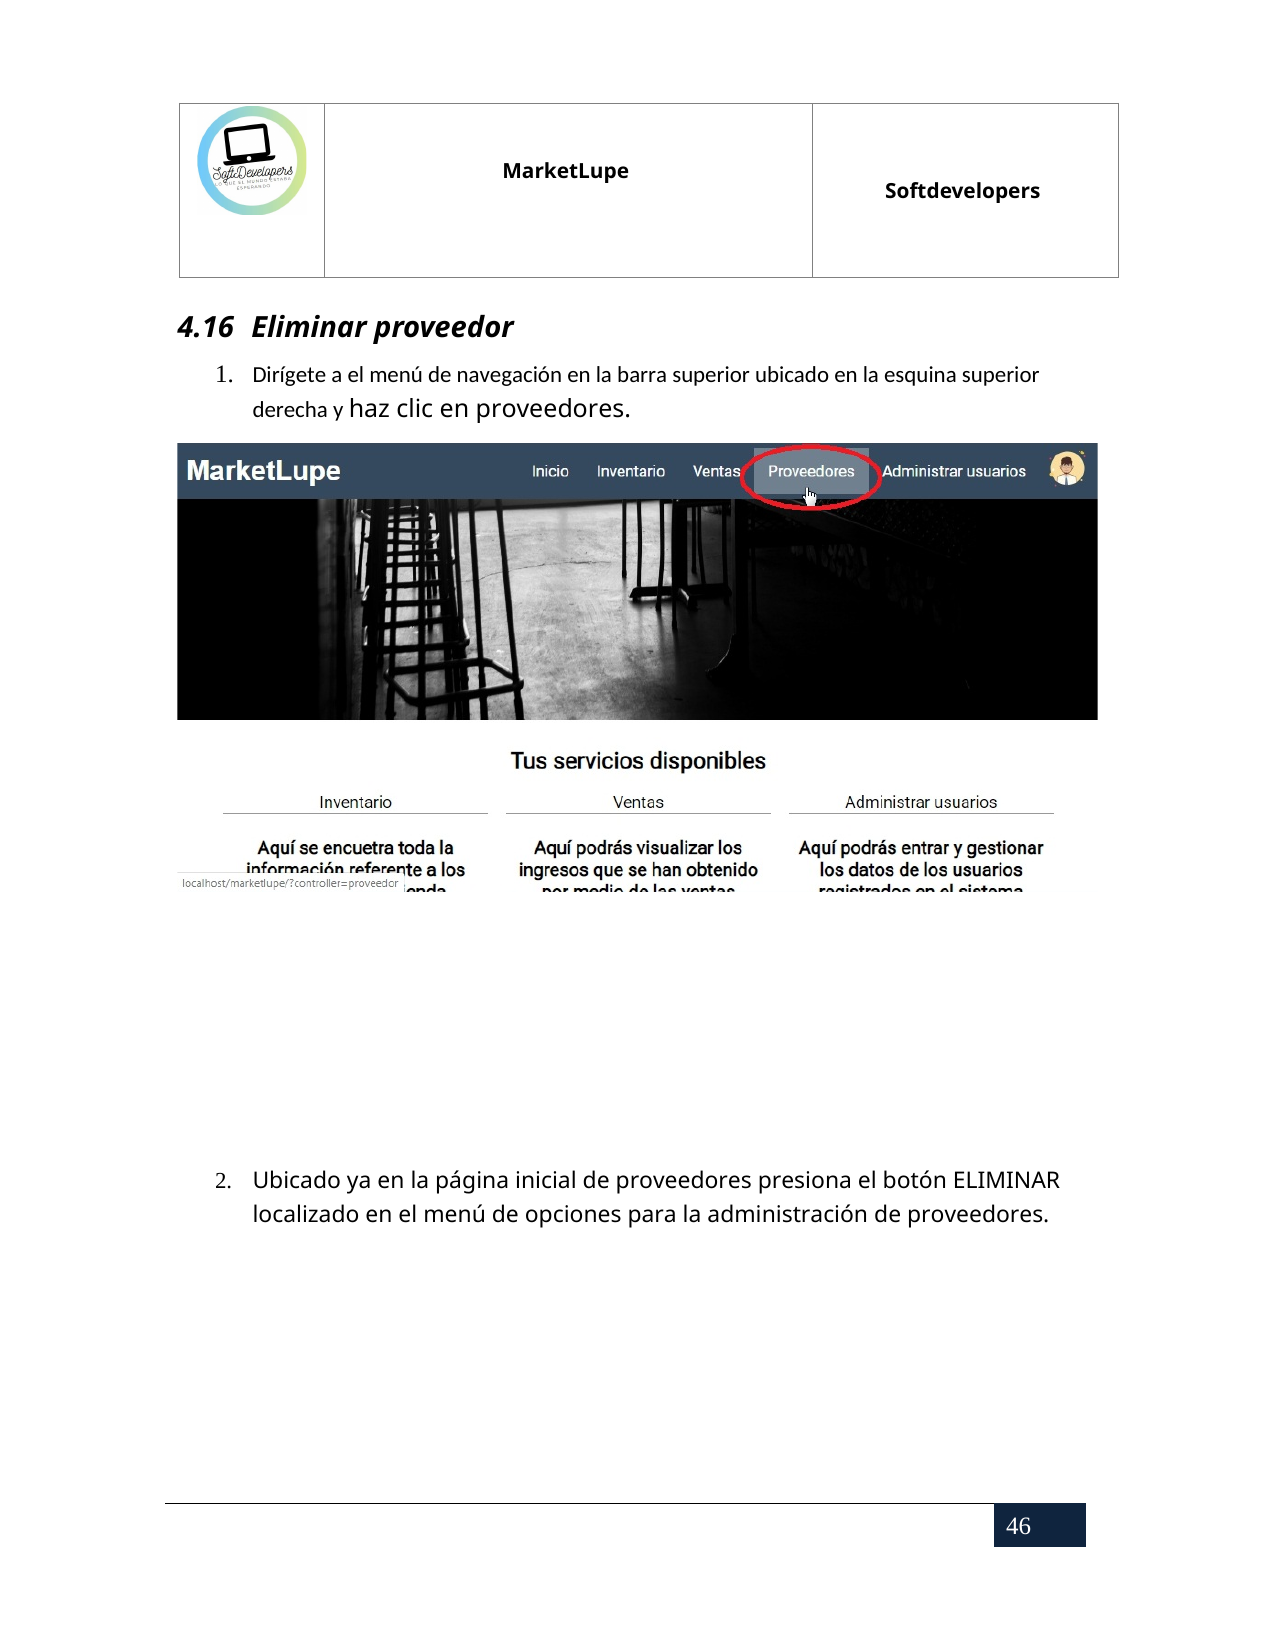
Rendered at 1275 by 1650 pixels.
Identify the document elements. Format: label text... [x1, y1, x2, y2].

subtitle Eliminar proveedor [177, 306, 1098, 346]
picture [177, 443, 1098, 892]
list Dirígete a el menú de navegación en la barra superior ubicado en la esquina superior derecha y haz clic en proveedores. [215, 359, 1098, 424]
list Ubicado ya en la página inicial de proveedores presiona el botón ELIMINAR localizado en el menú de opciones para la administración de proveedores. [215, 1164, 1098, 1229]
picture [197, 106, 307, 215]
